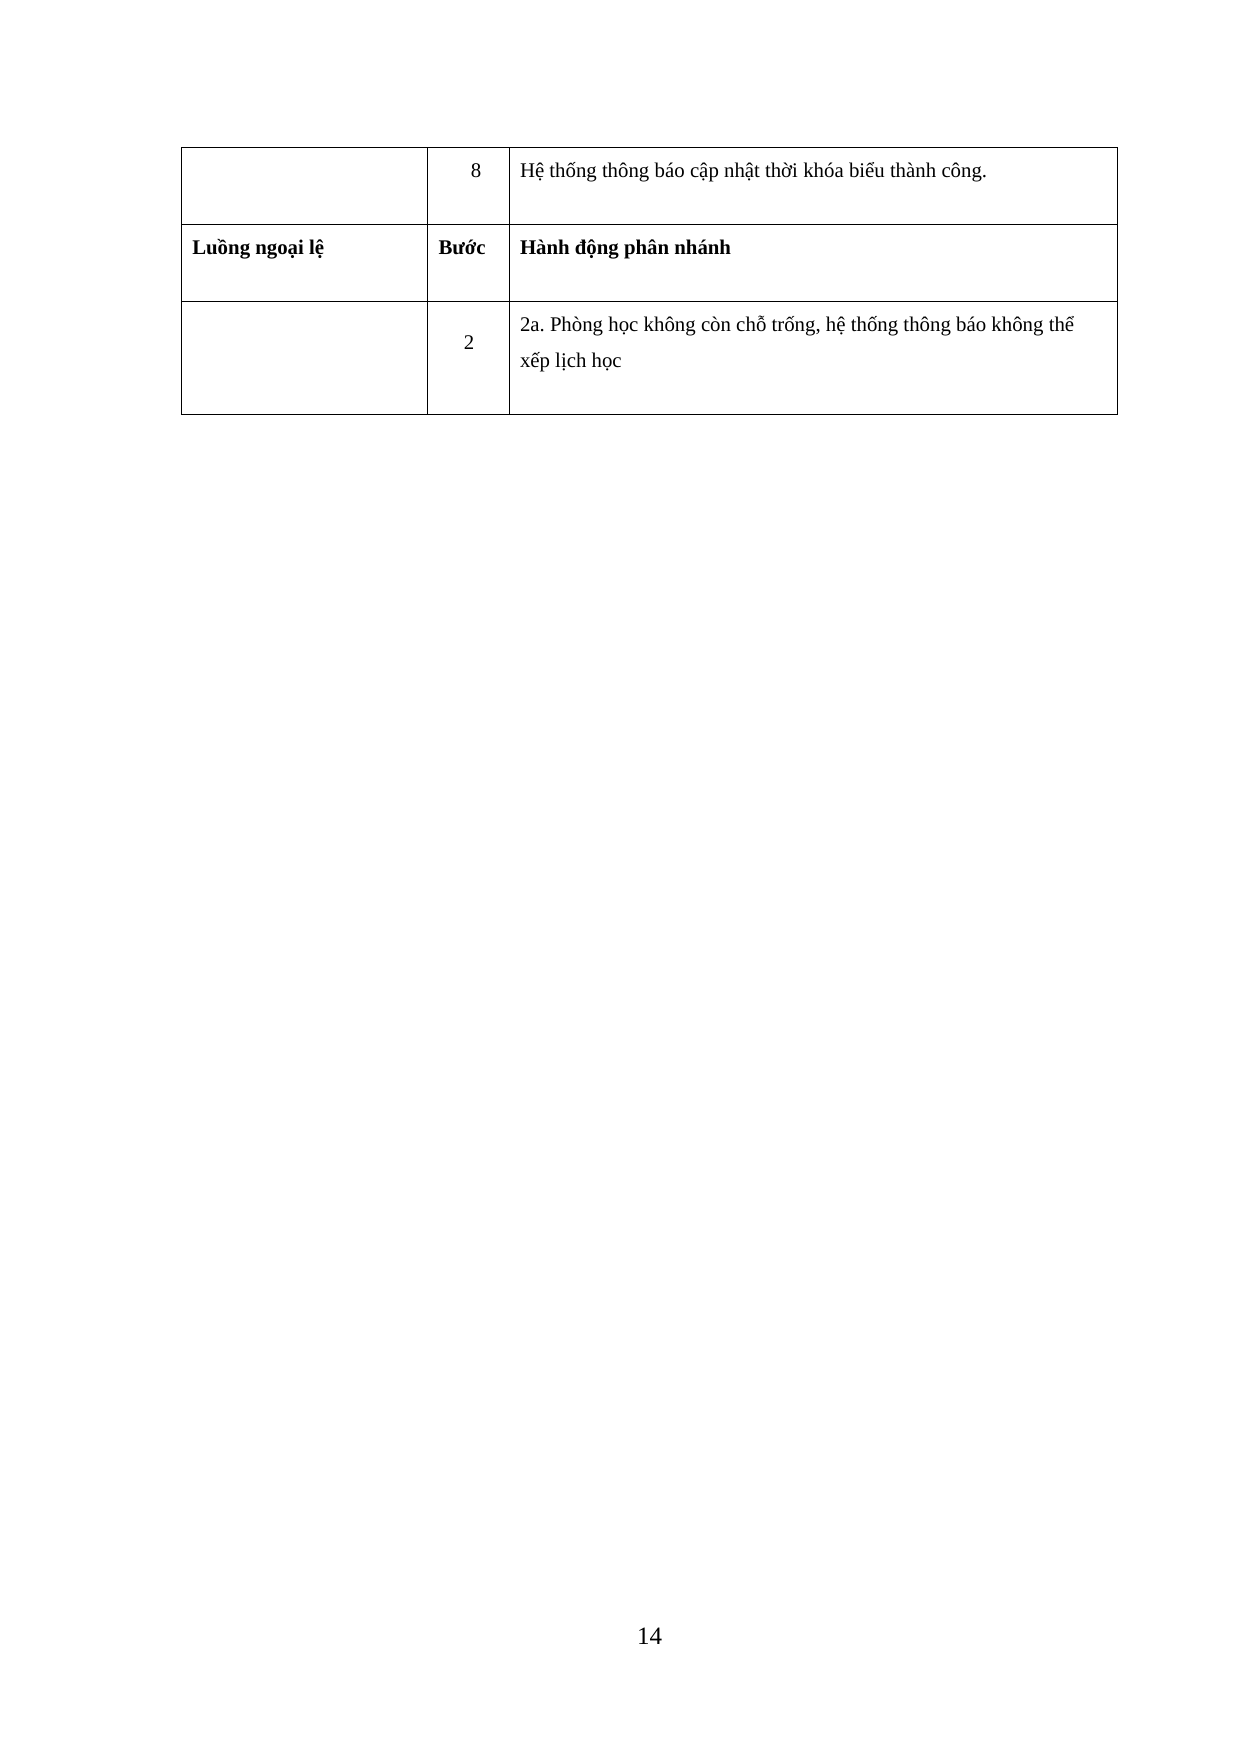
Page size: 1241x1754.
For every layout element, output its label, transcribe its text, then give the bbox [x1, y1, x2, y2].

table_cell Luồng ngoại lệ [182, 225, 427, 301]
table_cell [182, 302, 427, 414]
table_cell Hệ thống thông báo cập nhật thời khóa biểu thành công. [510, 148, 1117, 224]
table_cell 2 [428, 302, 509, 414]
table_cell [182, 148, 427, 224]
table_cell Bước [428, 225, 509, 301]
table_cell [428, 148, 509, 224]
table_cell 2a. Phòng học không còn chỗ trống, hệ thống thông báo không thể xếp lịch học [510, 302, 1117, 414]
table_cell Hành động phân nhánh [510, 225, 1117, 301]
